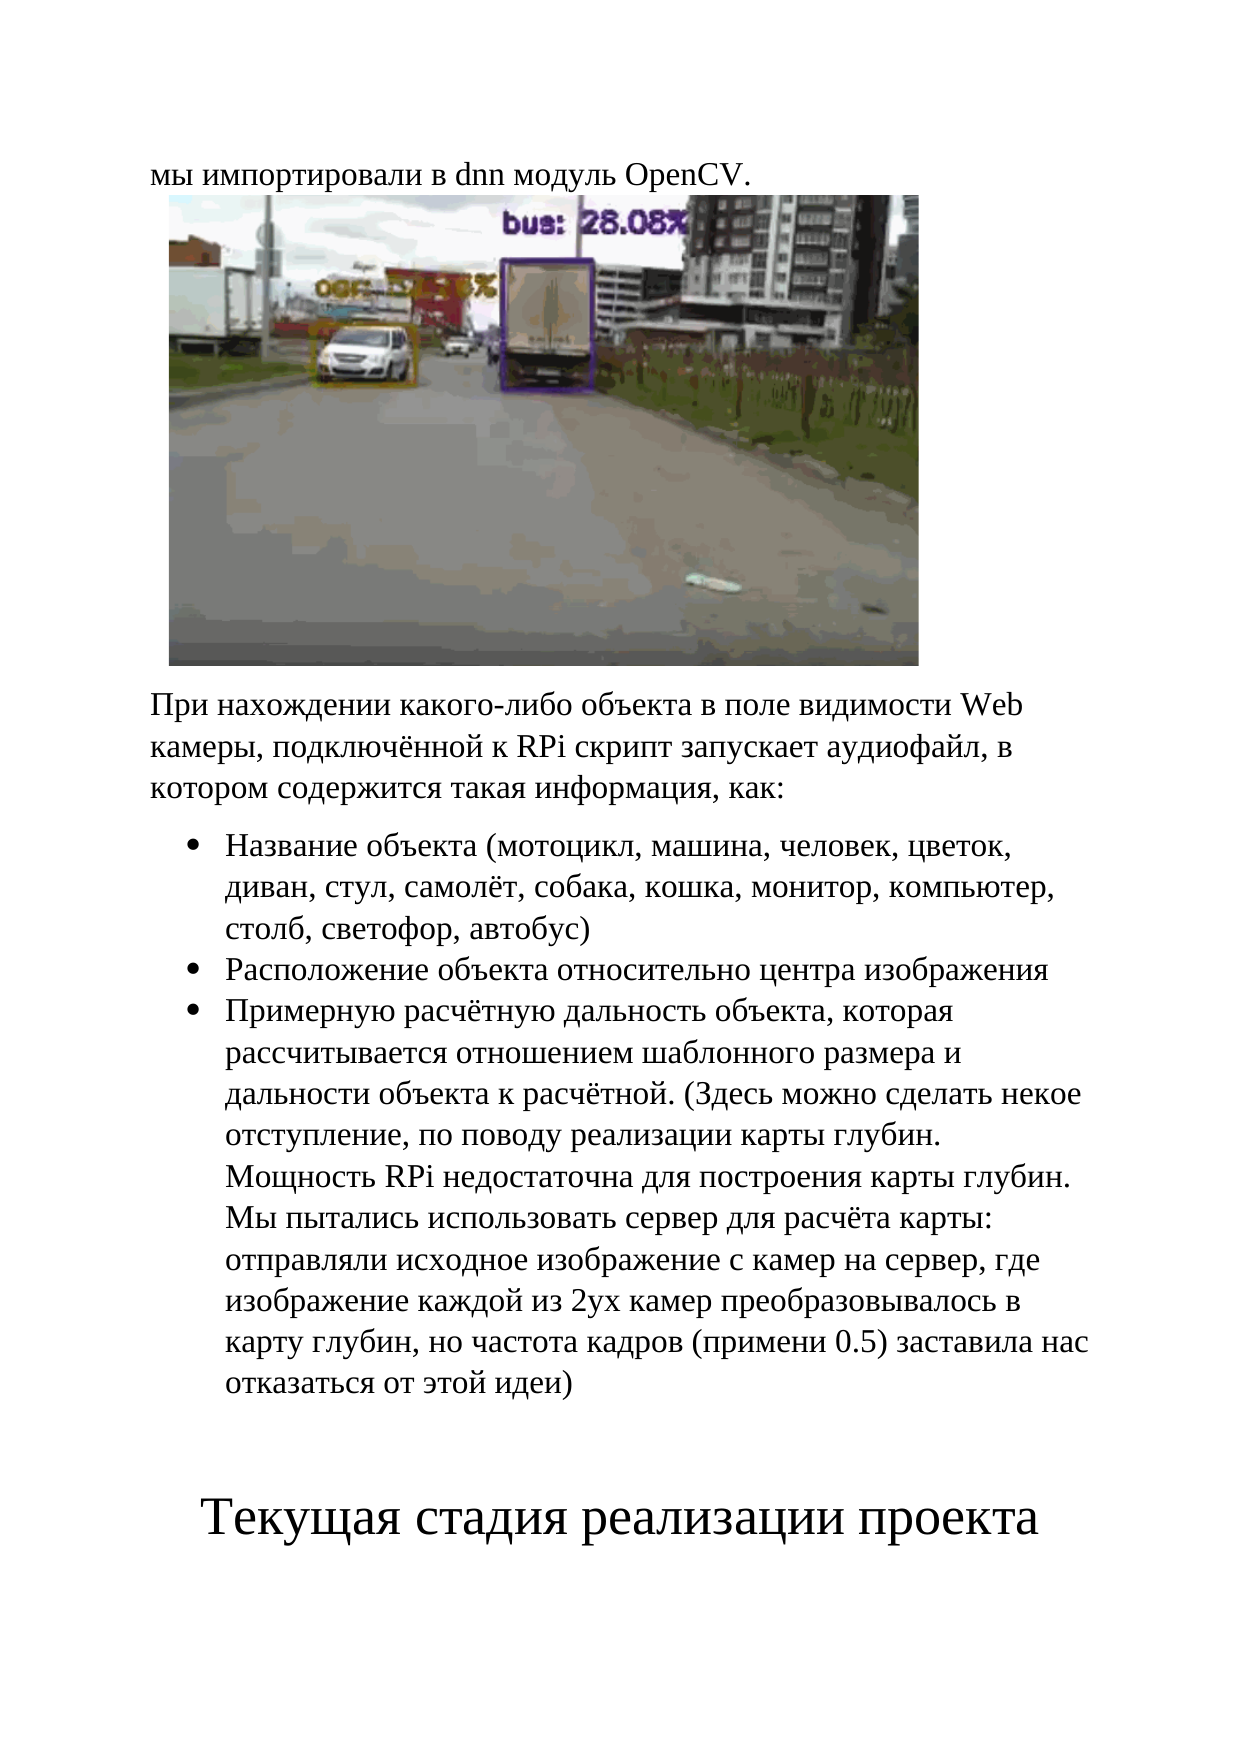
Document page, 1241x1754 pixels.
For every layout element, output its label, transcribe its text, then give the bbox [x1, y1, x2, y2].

text Текущая стадия реализации проекта [150, 1484, 1090, 1546]
text При нахождении какого-либо объекта в поле видимости Web камеры, подключённой к RPi скрипт запускает аудиофайл, в котором содержится такая информация, как: [150, 684, 1090, 806]
text Так как у нас не было ресурсов для тренировки своей нейросети, мы использовали уже натренированную нейросеть на caffe. Ее мы импортировали в dnn модуль OpenCV. [150, 150, 1090, 666]
list Название объекта (мотоцикл, машина, человек, цветок, диван, стул, самолёт, собака, кошка, монитор, компьютер, столб, светофор, автобус) [187, 825, 1090, 946]
list Расположение объекта относительно центра изображения [187, 949, 1090, 988]
list Примерную расчётную дальность объекта, которая рассчитывается отношением шаблонного размера и дальности объекта к расчётной. (Здесь можно сделать некое отступление, по поводу реализации карты глубин. Мощность RPi недостаточна для построения карты глубин. Мы пытались использовать сервер для расчёта карты: отправляли исходное изображение с камер на сервер, где изображение каждой из 2ух камер преобразовывалось в карту глубин, но частота кадров (примени 0.5) заставила нас отказаться от этой идеи) [187, 991, 1090, 1401]
